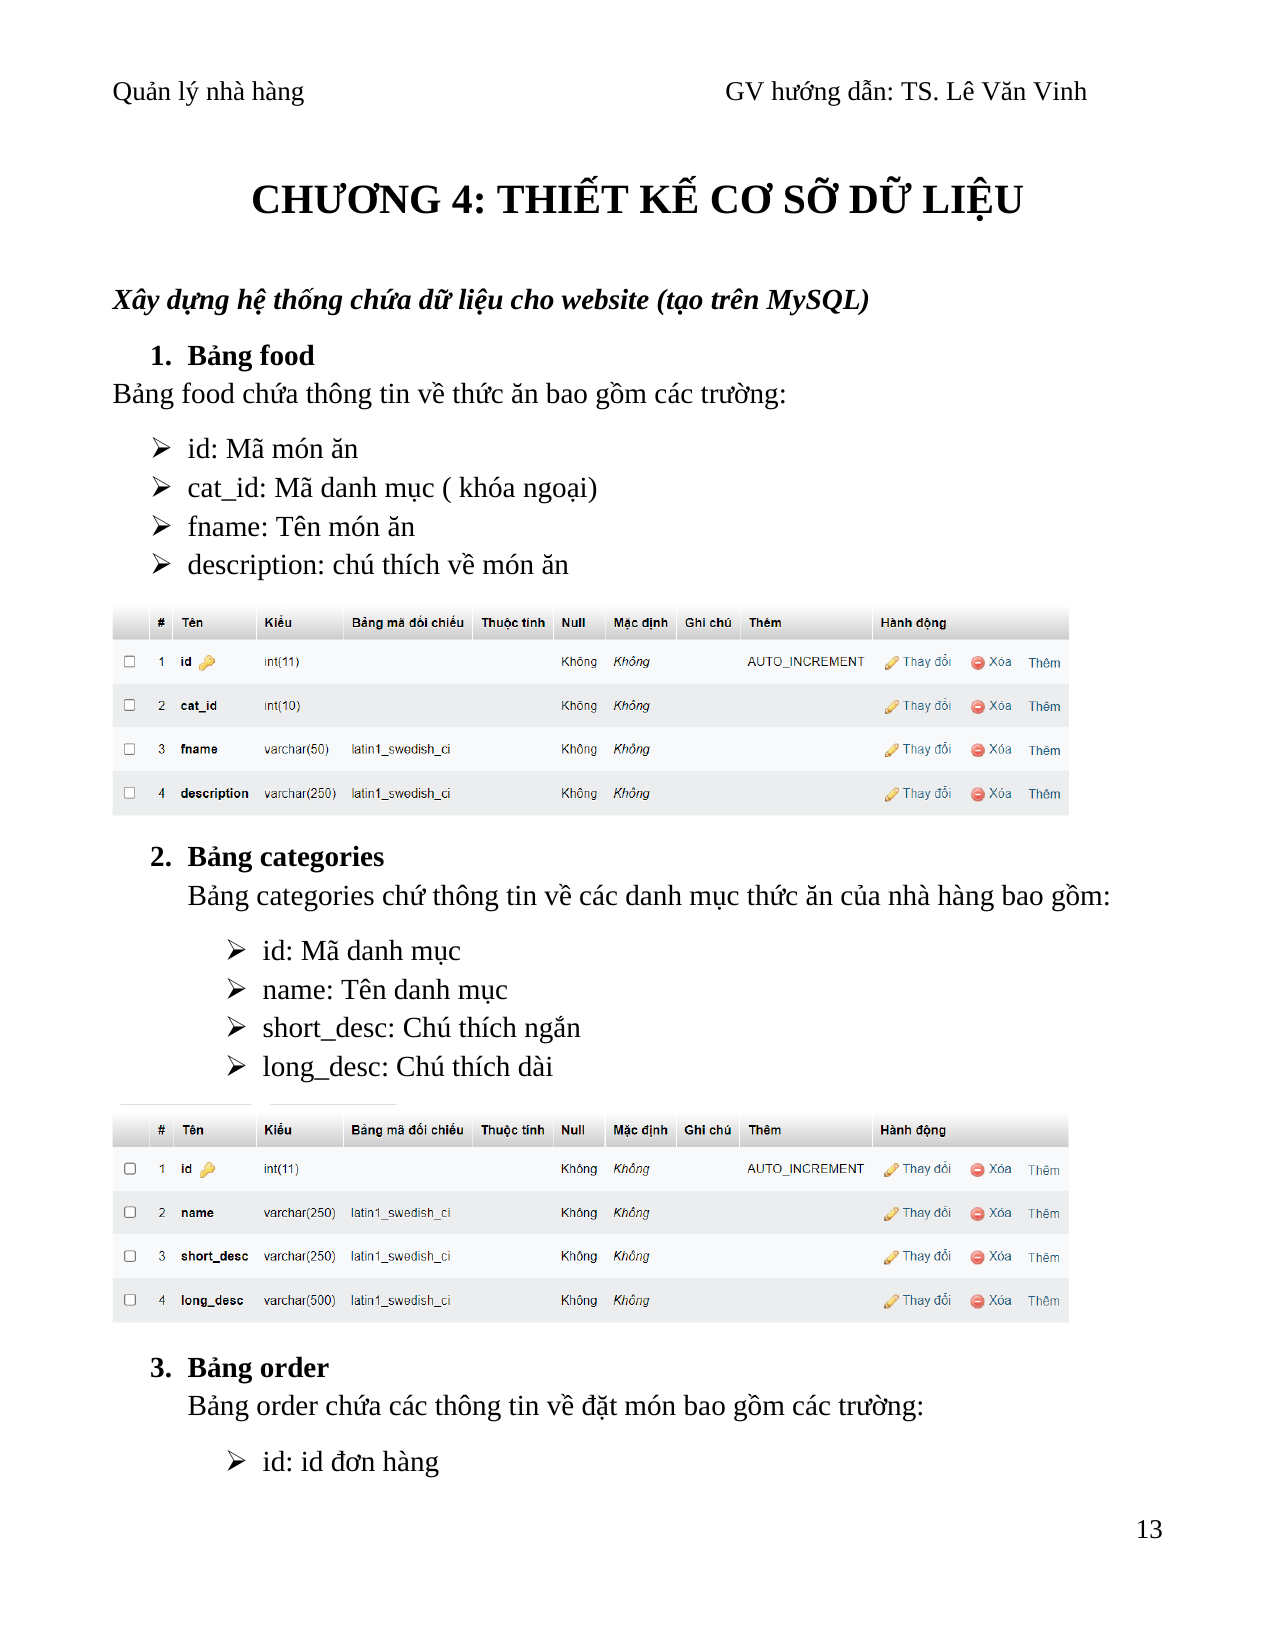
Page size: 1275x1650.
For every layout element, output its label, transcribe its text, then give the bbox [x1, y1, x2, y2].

list id: Mã danh mục [225, 933, 1162, 967]
list fname: Tên món ăn [150, 509, 1162, 542]
list id: Mã món ăn [150, 431, 1162, 465]
list description: chú thích về món ăn [150, 547, 1162, 581]
text Bảng food chứa thông tin về thức ăn bao gồm các trường: [112, 376, 1162, 410]
subtitle CHƯƠNG 4: THIẾT KẾ CƠ SỠ DỮ LIỆU [112, 175, 1162, 223]
list id: id đơn hàng [225, 1444, 1162, 1477]
text Bảng order chứa các thông tin về đặt món bao gồm các trường: [112, 1388, 1162, 1422]
subtitle Bảng order [150, 1350, 1162, 1383]
picture [112, 1104, 1082, 1329]
list name: Tên danh mục [225, 972, 1162, 1006]
picture [112, 602, 1077, 819]
subtitle Bảng categories [150, 839, 1162, 873]
text Bảng categories chứ thông tin về các danh mục thức ăn của nhà hàng bao gồm: [112, 878, 1162, 912]
subtitle Bảng food [150, 338, 1162, 371]
list short_desc: Chú thích ngắn [225, 1011, 1162, 1044]
list long_desc: Chú thích dài [225, 1049, 1162, 1083]
list cat_id: Mã danh mục ( khóa ngoại) [150, 470, 1162, 504]
text Xây dựng hệ thống chứa dữ liệu cho website (tạo trên MySQL) [112, 282, 1162, 316]
